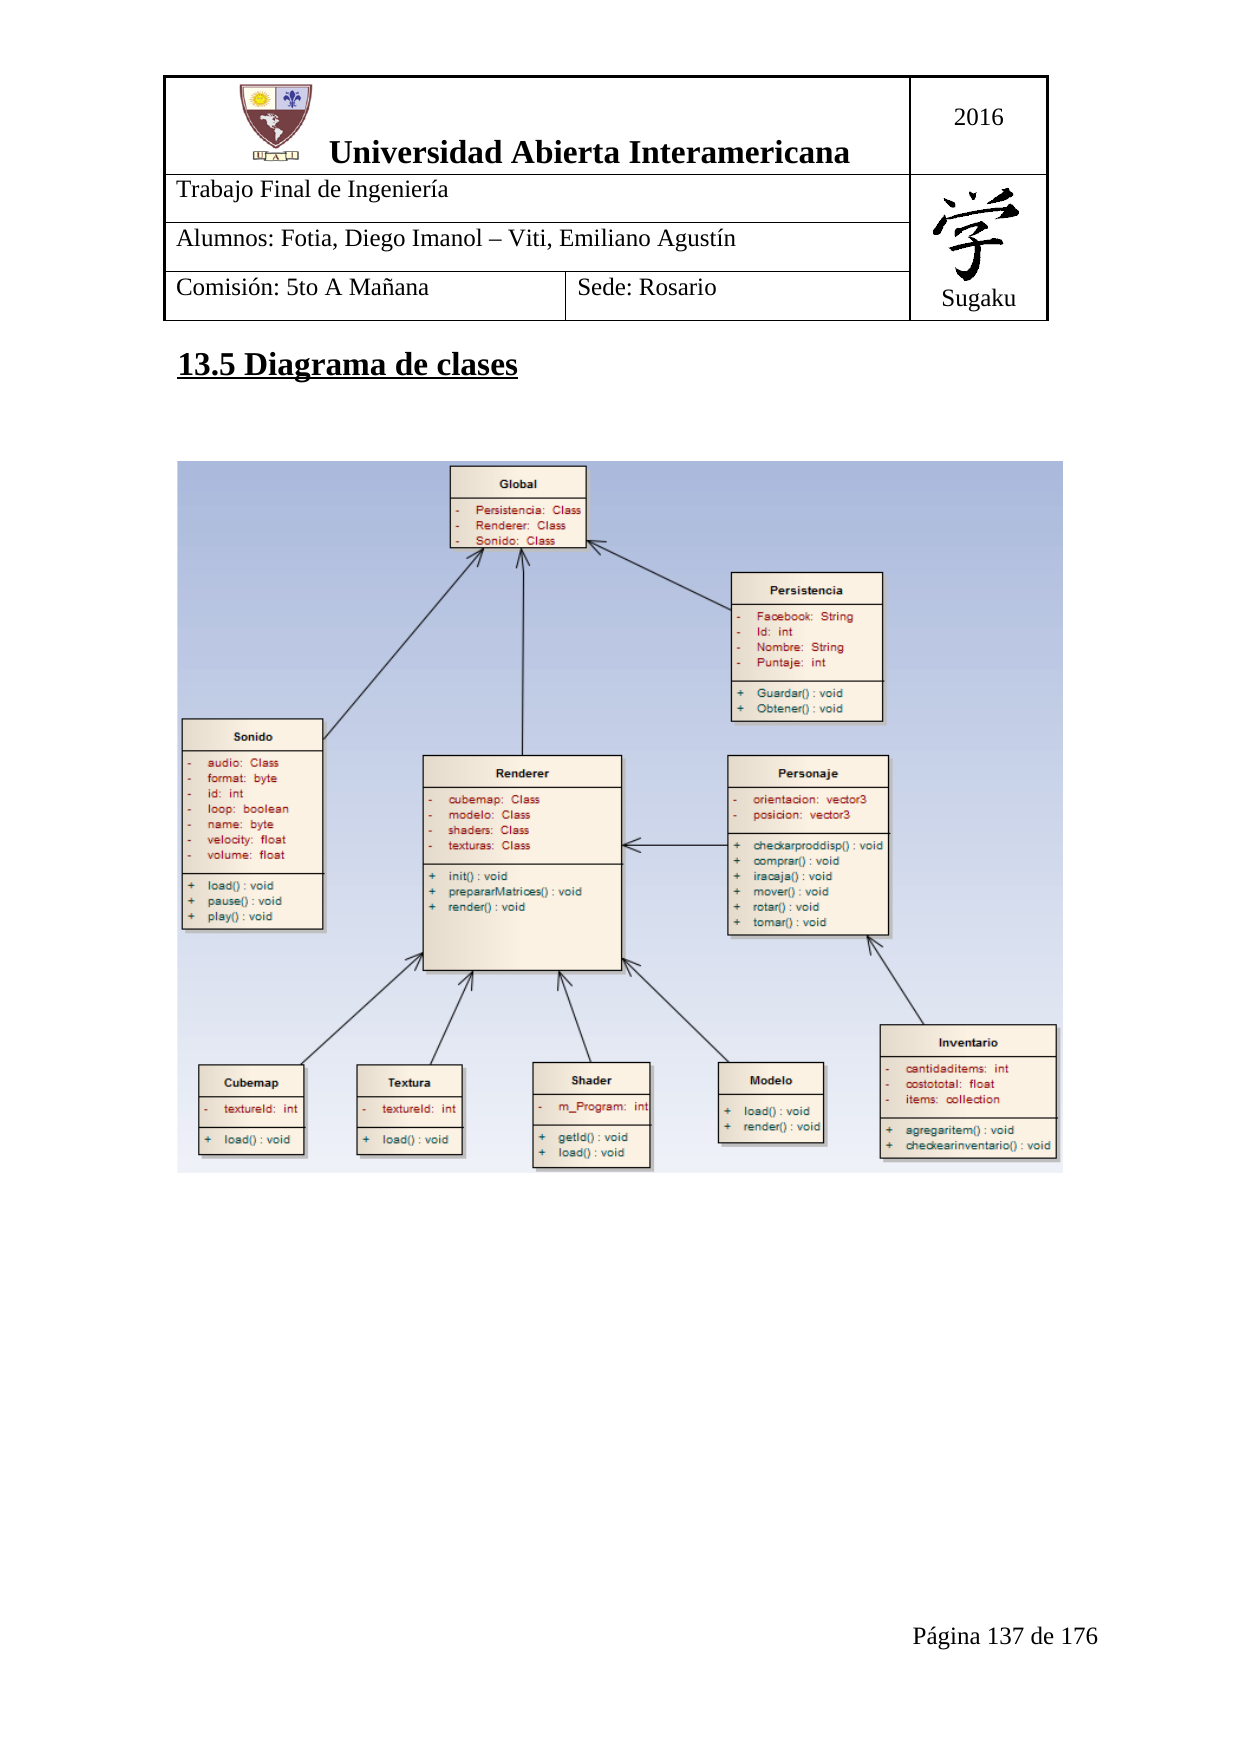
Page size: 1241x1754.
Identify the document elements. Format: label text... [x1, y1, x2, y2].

subtitle 13.5 Diagrama de clases [177, 152, 1063, 382]
picture [223, 78, 329, 164]
picture [177, 461, 1063, 1173]
picture [927, 181, 1030, 284]
